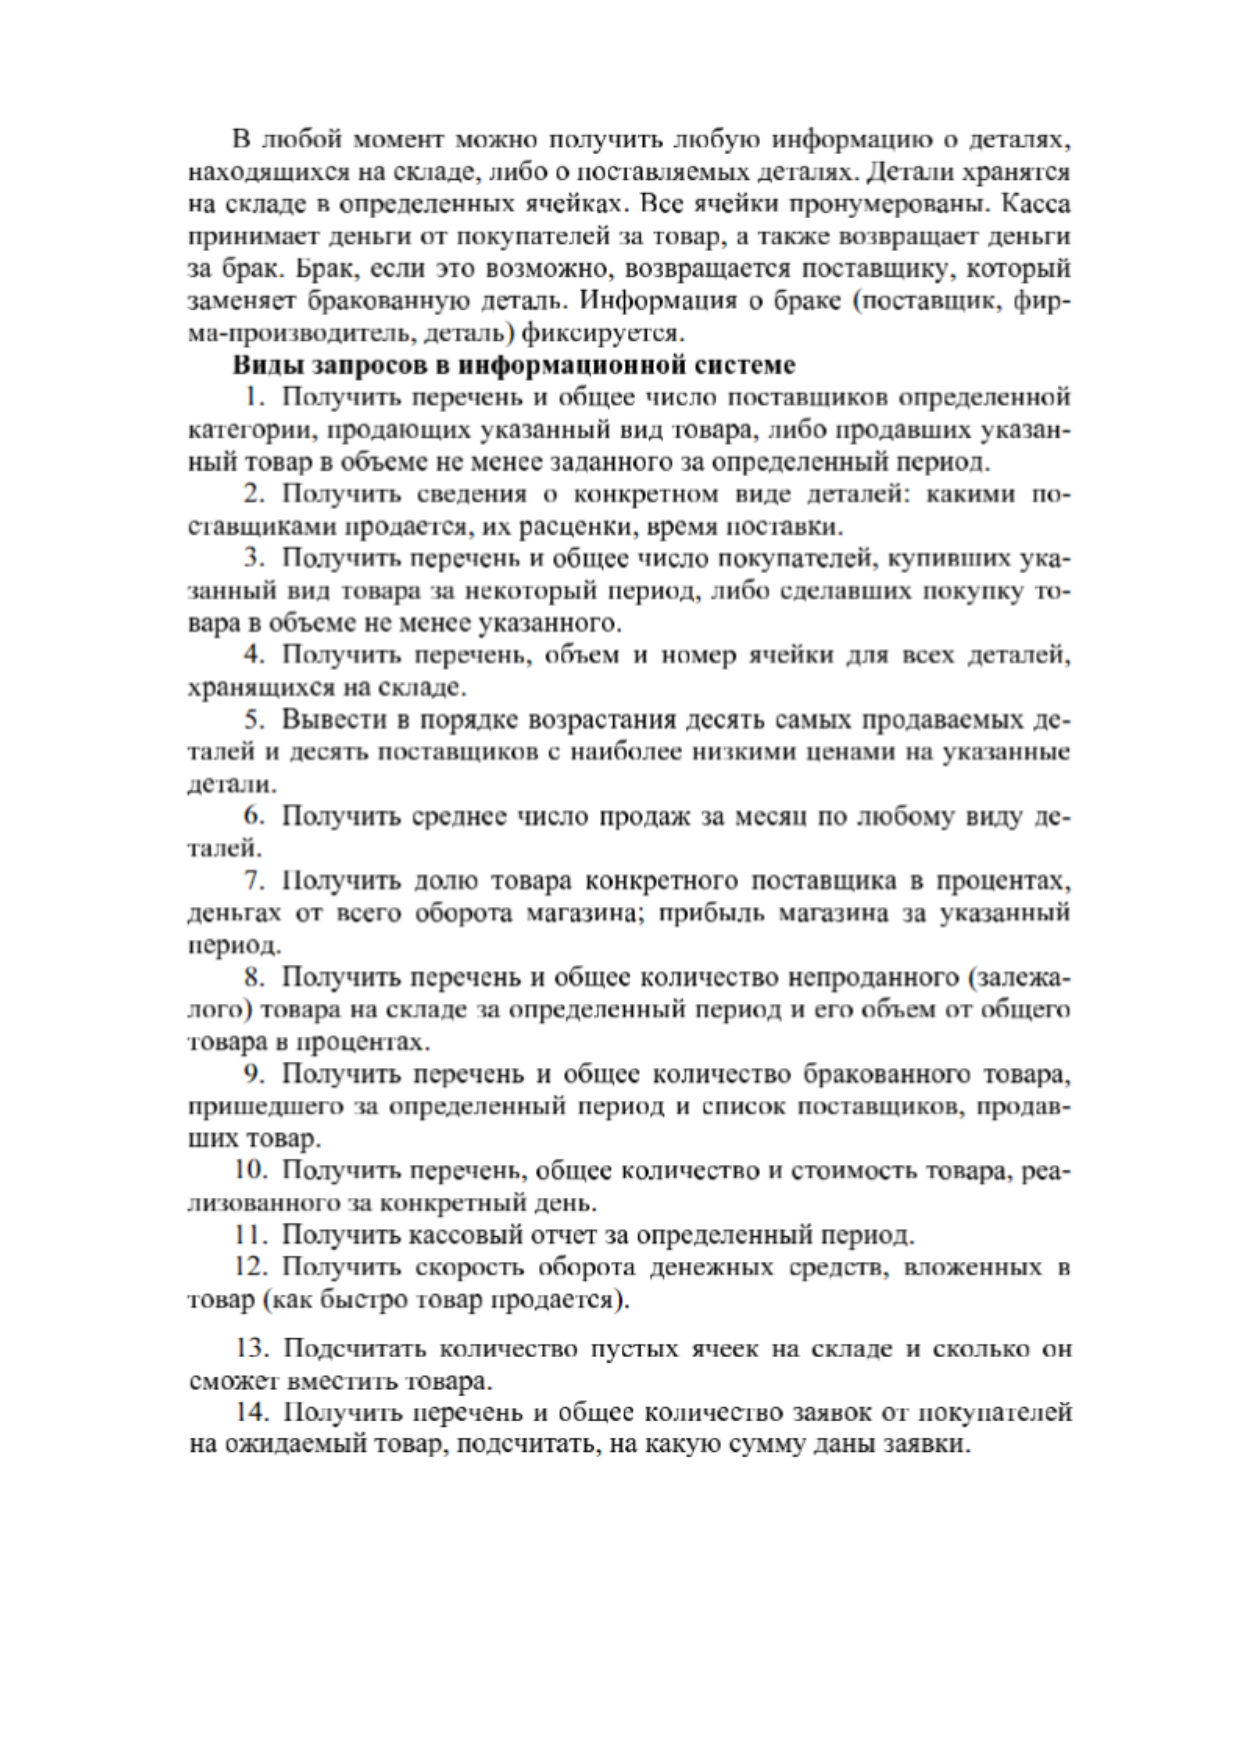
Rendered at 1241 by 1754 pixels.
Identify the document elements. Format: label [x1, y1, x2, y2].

picture [177, 118, 1082, 1465]
